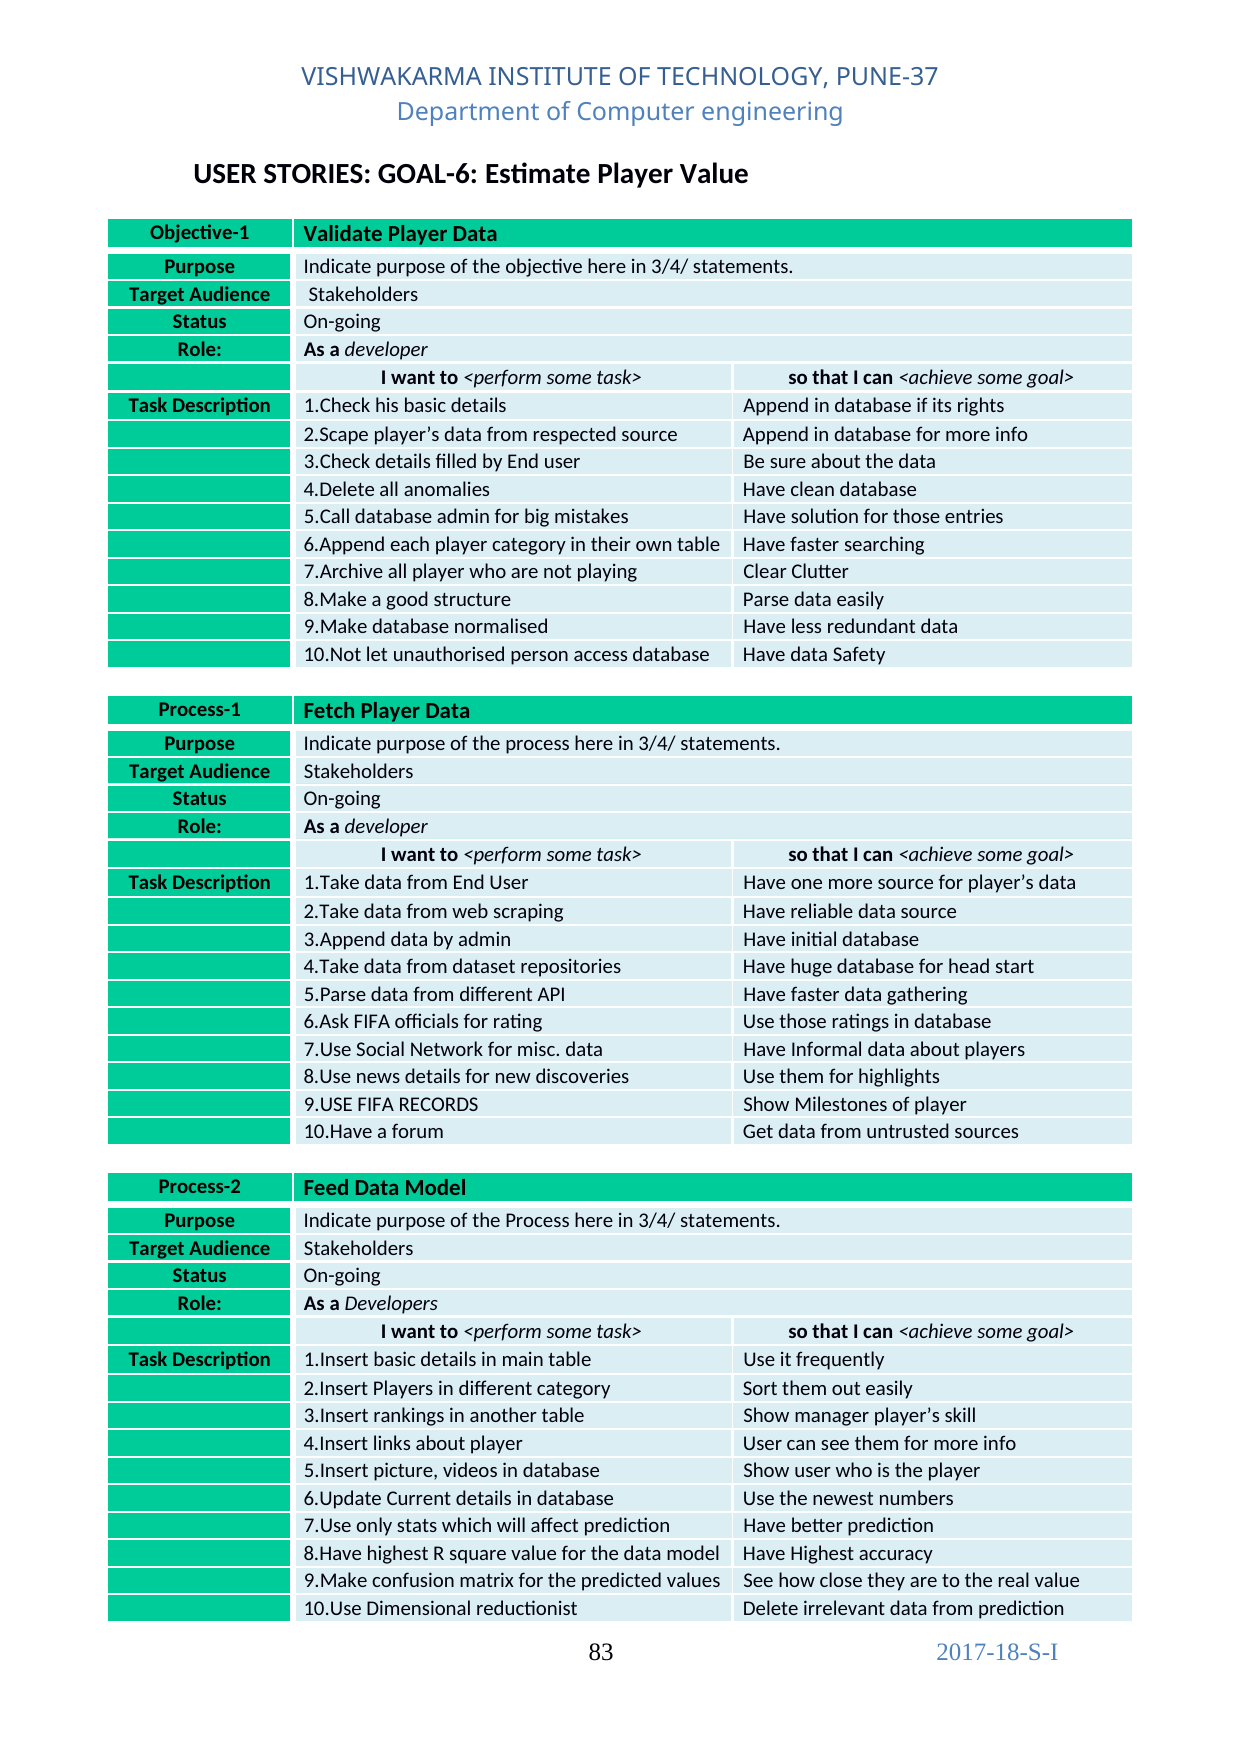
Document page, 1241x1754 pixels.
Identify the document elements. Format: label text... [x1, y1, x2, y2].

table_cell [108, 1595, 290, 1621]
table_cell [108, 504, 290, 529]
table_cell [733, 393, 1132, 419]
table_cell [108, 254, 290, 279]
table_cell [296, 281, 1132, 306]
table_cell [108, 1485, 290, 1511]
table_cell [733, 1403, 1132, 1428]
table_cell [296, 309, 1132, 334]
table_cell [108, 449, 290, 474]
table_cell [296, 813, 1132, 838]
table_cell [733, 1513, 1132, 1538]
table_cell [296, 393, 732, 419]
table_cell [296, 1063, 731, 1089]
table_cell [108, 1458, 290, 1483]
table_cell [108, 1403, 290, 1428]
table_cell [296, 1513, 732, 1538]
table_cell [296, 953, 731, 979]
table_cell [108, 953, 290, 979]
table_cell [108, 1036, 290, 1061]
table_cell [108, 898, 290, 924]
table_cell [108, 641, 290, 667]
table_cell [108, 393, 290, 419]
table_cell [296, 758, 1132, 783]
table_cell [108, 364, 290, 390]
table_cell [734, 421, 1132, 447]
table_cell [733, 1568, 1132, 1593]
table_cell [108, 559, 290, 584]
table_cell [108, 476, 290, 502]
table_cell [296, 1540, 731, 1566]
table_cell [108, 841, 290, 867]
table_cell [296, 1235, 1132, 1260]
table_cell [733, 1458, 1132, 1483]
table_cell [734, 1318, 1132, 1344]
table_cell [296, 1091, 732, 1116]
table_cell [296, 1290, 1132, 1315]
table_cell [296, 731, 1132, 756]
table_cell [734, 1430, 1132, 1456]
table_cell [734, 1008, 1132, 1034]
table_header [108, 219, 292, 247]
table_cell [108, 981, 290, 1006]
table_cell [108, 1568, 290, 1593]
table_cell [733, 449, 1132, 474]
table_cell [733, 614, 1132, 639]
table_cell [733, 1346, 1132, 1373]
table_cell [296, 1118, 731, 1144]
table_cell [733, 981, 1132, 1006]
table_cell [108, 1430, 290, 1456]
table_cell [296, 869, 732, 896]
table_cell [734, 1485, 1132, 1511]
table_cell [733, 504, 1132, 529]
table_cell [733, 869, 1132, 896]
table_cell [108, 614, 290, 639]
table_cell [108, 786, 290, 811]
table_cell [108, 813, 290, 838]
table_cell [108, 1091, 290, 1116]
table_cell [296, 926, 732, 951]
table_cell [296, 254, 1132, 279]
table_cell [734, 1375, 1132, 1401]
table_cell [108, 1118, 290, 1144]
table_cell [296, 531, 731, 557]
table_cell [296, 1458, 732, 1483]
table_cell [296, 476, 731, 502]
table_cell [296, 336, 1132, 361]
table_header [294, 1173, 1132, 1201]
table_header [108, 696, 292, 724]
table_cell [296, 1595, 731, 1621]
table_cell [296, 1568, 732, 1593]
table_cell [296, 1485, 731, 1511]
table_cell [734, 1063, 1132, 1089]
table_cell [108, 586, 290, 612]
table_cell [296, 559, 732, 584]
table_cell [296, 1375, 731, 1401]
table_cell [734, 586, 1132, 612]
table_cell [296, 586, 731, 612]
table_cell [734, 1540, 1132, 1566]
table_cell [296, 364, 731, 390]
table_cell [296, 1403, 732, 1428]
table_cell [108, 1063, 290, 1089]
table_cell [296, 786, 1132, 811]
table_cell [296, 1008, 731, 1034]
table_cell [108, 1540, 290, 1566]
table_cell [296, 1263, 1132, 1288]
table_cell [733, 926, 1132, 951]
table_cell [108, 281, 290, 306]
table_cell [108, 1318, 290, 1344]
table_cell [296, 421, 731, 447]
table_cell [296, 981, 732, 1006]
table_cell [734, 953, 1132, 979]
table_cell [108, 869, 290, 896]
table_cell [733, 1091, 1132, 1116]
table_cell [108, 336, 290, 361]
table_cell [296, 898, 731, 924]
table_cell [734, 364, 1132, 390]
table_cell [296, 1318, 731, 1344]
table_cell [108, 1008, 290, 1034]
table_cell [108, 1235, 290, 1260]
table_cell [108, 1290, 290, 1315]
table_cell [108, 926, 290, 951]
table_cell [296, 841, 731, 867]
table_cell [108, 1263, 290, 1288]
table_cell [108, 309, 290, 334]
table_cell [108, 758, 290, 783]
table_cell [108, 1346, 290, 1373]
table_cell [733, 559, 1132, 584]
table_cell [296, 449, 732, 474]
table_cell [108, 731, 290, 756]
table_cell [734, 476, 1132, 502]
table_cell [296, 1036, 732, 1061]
subtitle USER STORIES: GOAL-6: Estimate Player Value [193, 155, 1122, 191]
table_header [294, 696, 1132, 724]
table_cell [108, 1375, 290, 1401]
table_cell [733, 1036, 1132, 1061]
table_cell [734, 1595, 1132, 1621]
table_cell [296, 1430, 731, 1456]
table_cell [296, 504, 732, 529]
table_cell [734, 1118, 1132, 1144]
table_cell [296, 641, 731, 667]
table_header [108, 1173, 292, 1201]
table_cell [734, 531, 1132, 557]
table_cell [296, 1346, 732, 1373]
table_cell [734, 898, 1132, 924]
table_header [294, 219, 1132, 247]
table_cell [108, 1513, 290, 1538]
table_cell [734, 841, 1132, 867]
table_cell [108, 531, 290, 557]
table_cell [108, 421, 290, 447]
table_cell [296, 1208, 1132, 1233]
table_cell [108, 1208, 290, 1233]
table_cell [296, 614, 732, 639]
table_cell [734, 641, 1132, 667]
